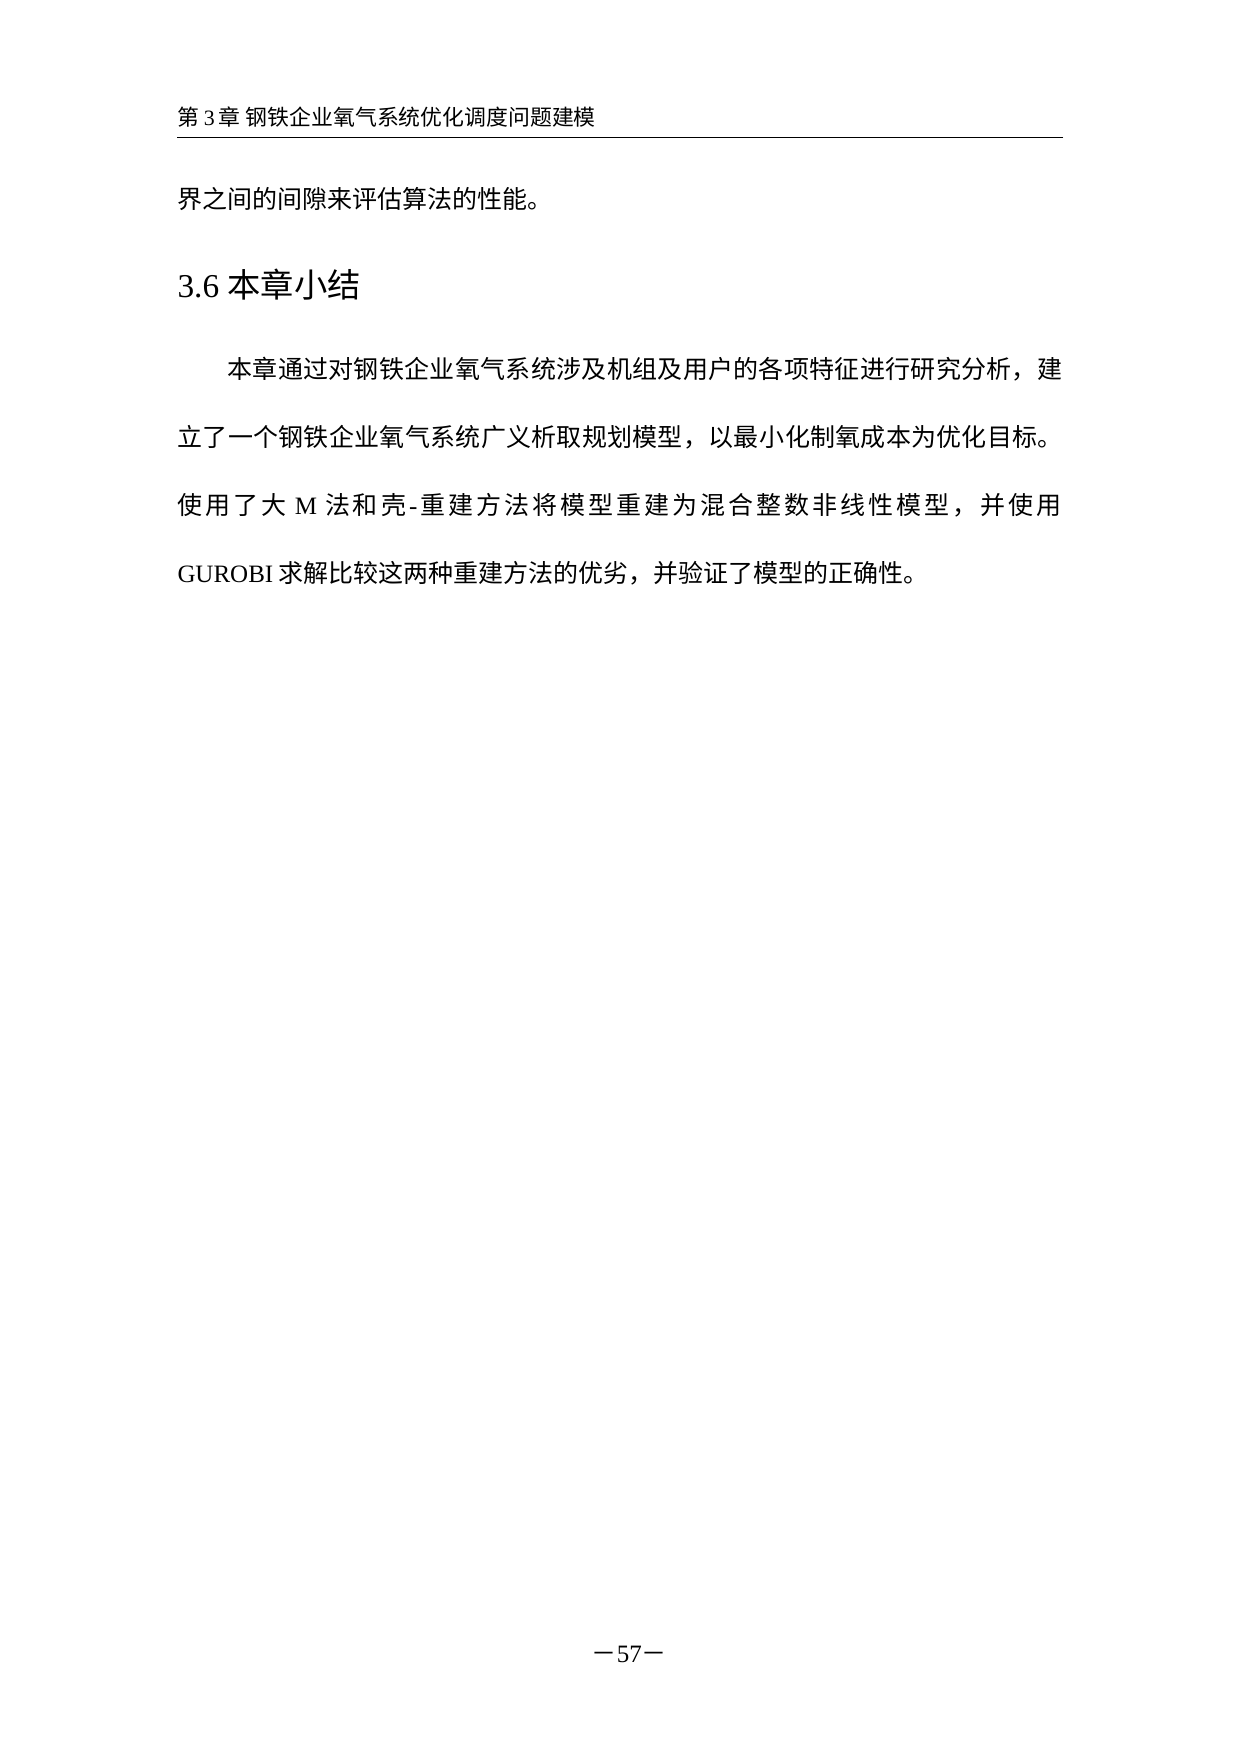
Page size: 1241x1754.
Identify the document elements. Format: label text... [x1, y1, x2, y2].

text 本章通过对钢铁企业氧气系统涉及机组及用户的各项特征进行研究分析，建立了一个钢铁企业氧气系统广义析取规划模型，以最小化制氧成本为优化目标。使用了大M法和壳-重建方法将模型重建为混合整数非线性模型，并使用GUROBI求解比较这两种重建方法的优劣，并验证了模型的正确性。 [177, 334, 1063, 605]
subtitle 3.6 本章小结 [177, 249, 1063, 317]
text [177, 164, 1063, 232]
